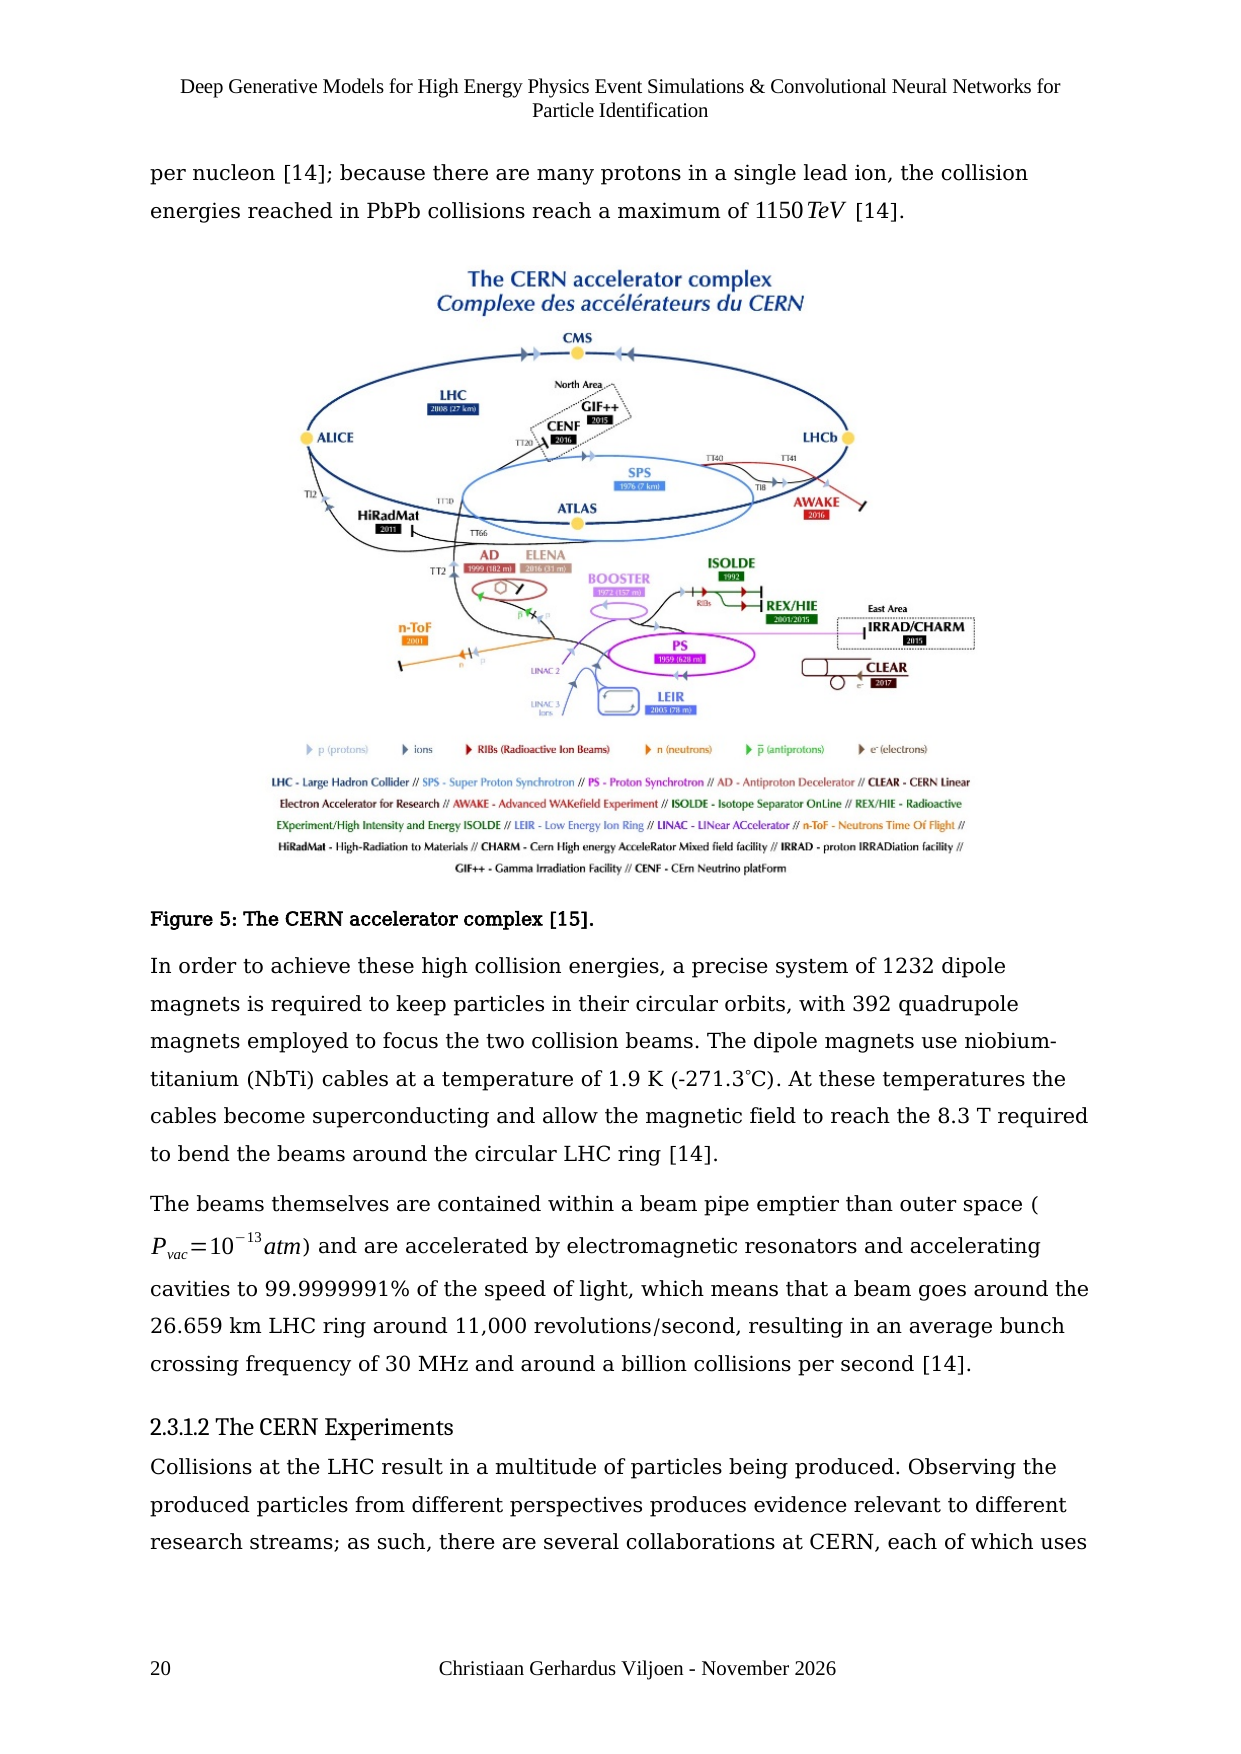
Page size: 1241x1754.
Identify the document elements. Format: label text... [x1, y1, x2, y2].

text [150, 1454, 1090, 1554]
subtitle The CERN Experiments [150, 1413, 1090, 1442]
text The beams themselves are contained within a beam pipe emptier than outer space () and are accelerated by electromagnetic resonators and accelerating cavities to 99.9999991% of the speed of light, which means that a beam goes around the 26.659 km LHC ring around 11,000 revolutions/second, resulting in an average bunch crossing frequency of 30 MHz and around a billion collisions per second . [150, 1191, 1090, 1375]
picture [257, 249, 983, 895]
text In order to achieve these high collision energies, a precise system of 1232 dipole magnets is required to keep particles in their circular orbits, with 392 quadrupole magnets employed to focus the two collision beams. The dipole magnets use niobium-titanium (NbTi) cables at a temperature of 1.9 K (-271.3C). At these temperatures the cables become superconducting and allow the magnetic field to reach the 8.3 T required to bend the beams around the circular LHC ring . [150, 953, 1090, 1166]
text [150, 159, 1090, 224]
text Figure 5: The CERN accelerator complex . [150, 907, 1090, 929]
